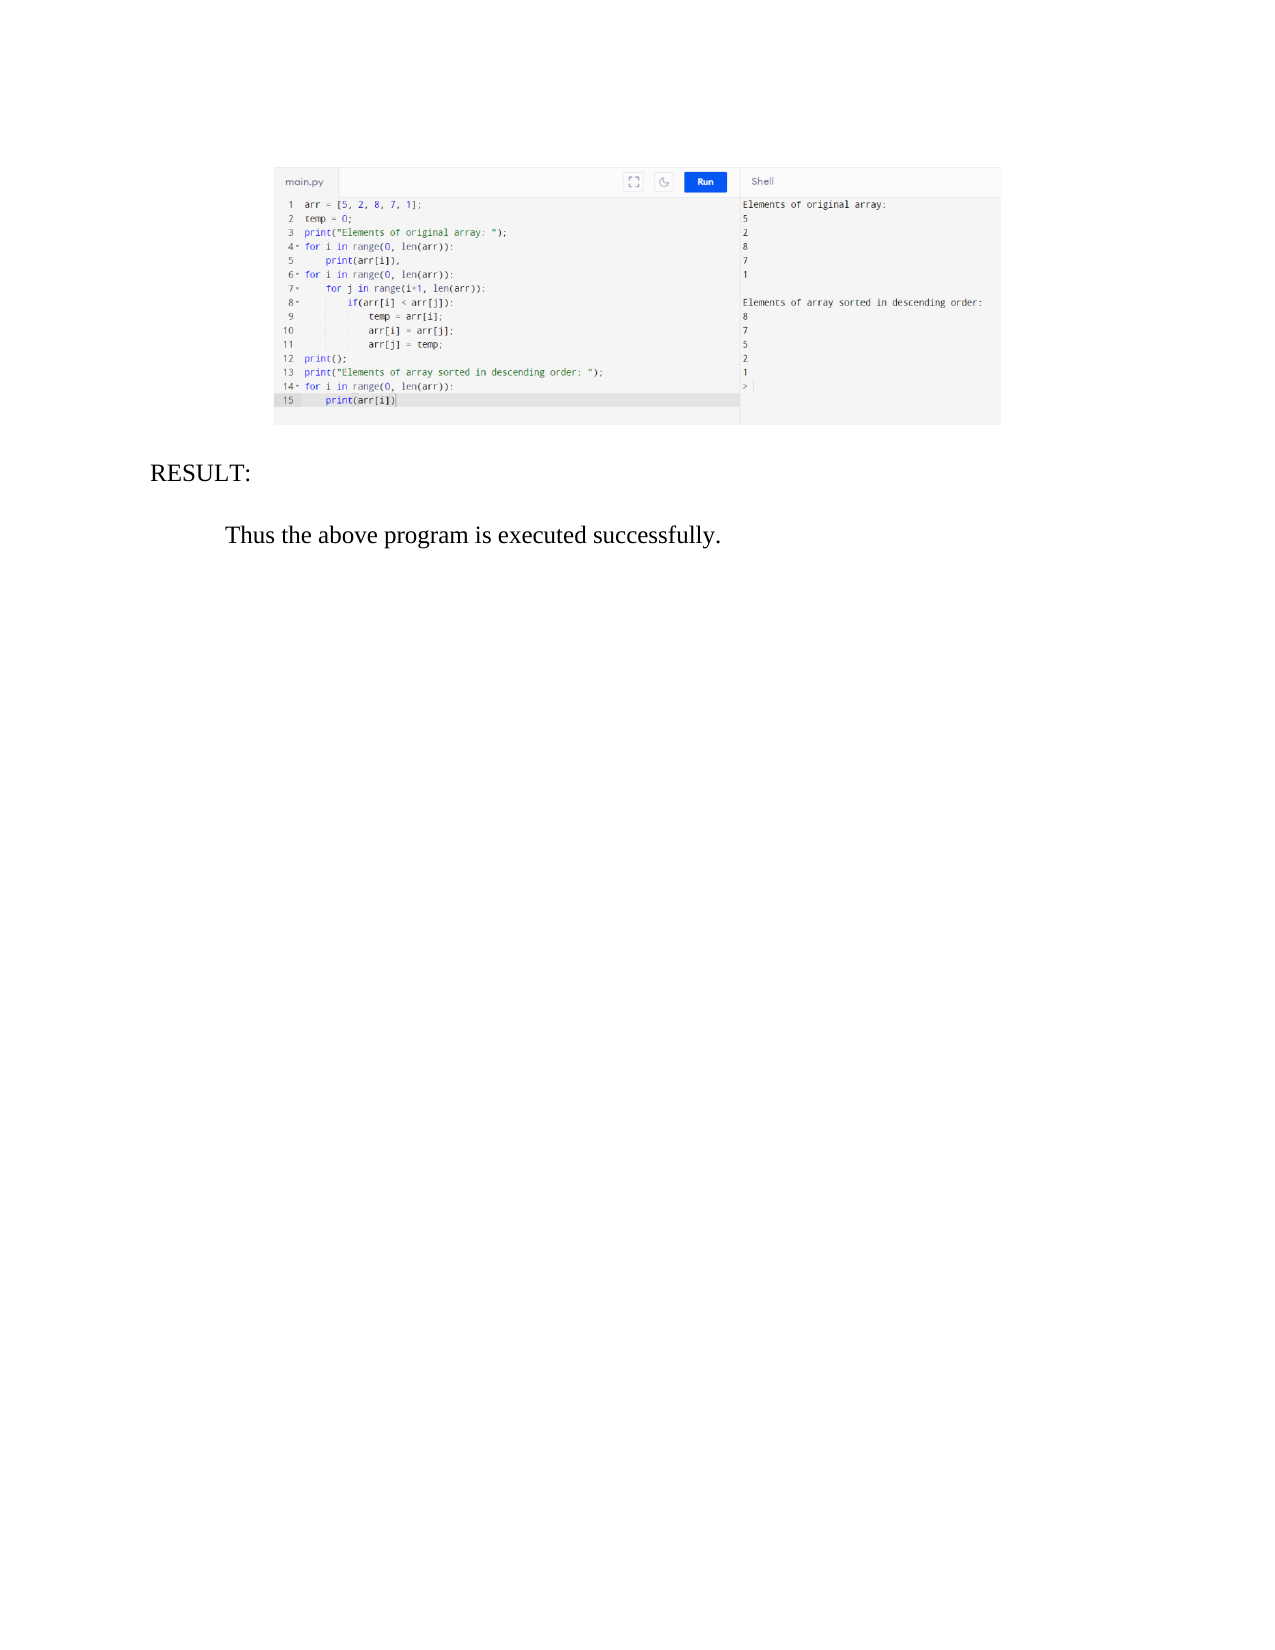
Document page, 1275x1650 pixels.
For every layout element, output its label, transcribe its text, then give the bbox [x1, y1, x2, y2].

picture [273, 150, 1002, 425]
text Thus the above program is executed successfully. [187, 520, 1125, 549]
text RESULT: [150, 458, 1125, 487]
